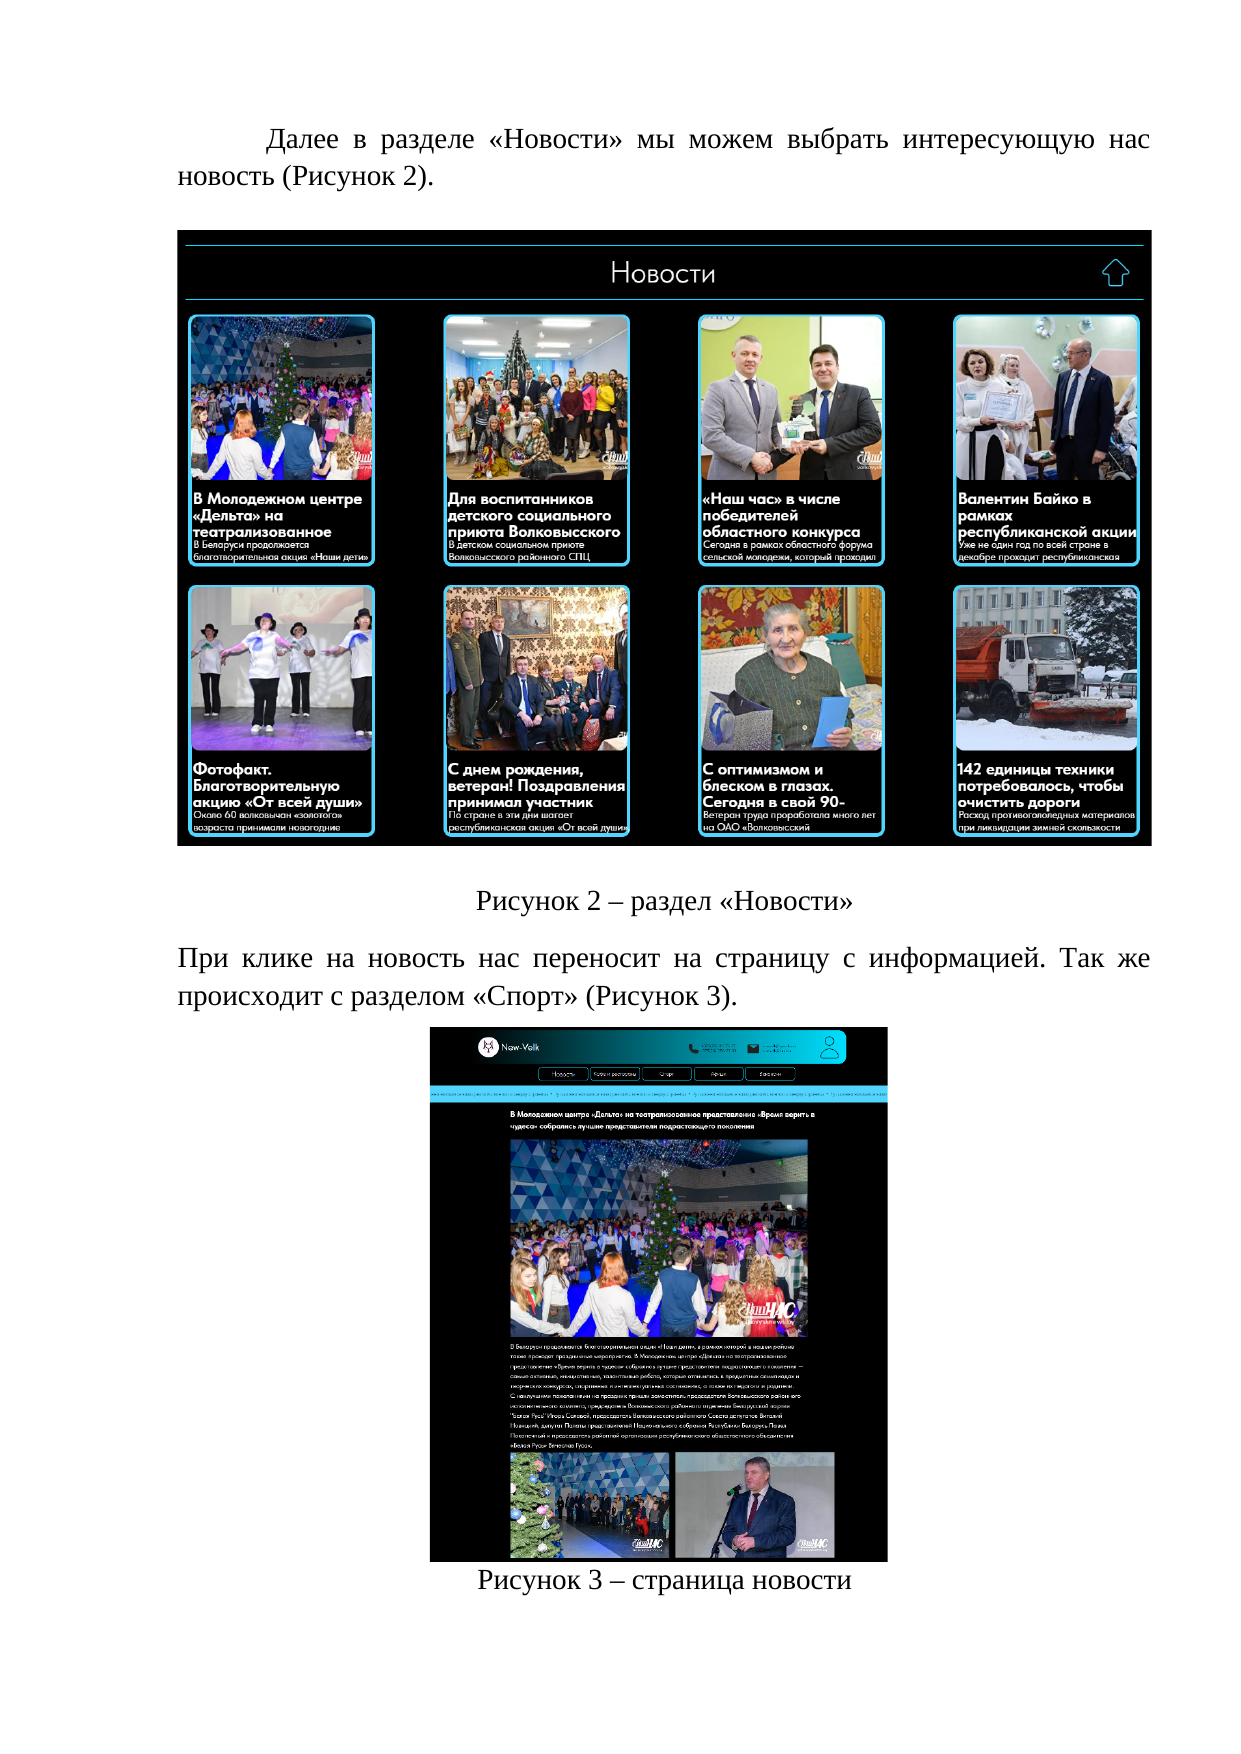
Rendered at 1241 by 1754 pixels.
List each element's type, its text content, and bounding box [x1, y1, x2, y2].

text При клике на новость нас переносит на страницу с информацией. Так же происходит с разделом «Спорт» (Рисунок 3). [177, 938, 1152, 1013]
text Далее в разделе «Новости» мы можем выбрать интересующую нас новость (Рисунок 2). [177, 118, 1152, 193]
text Рисунок 2 – раздел «Новости» [177, 883, 1152, 917]
picture [177, 230, 1152, 846]
picture [429, 1027, 888, 1562]
